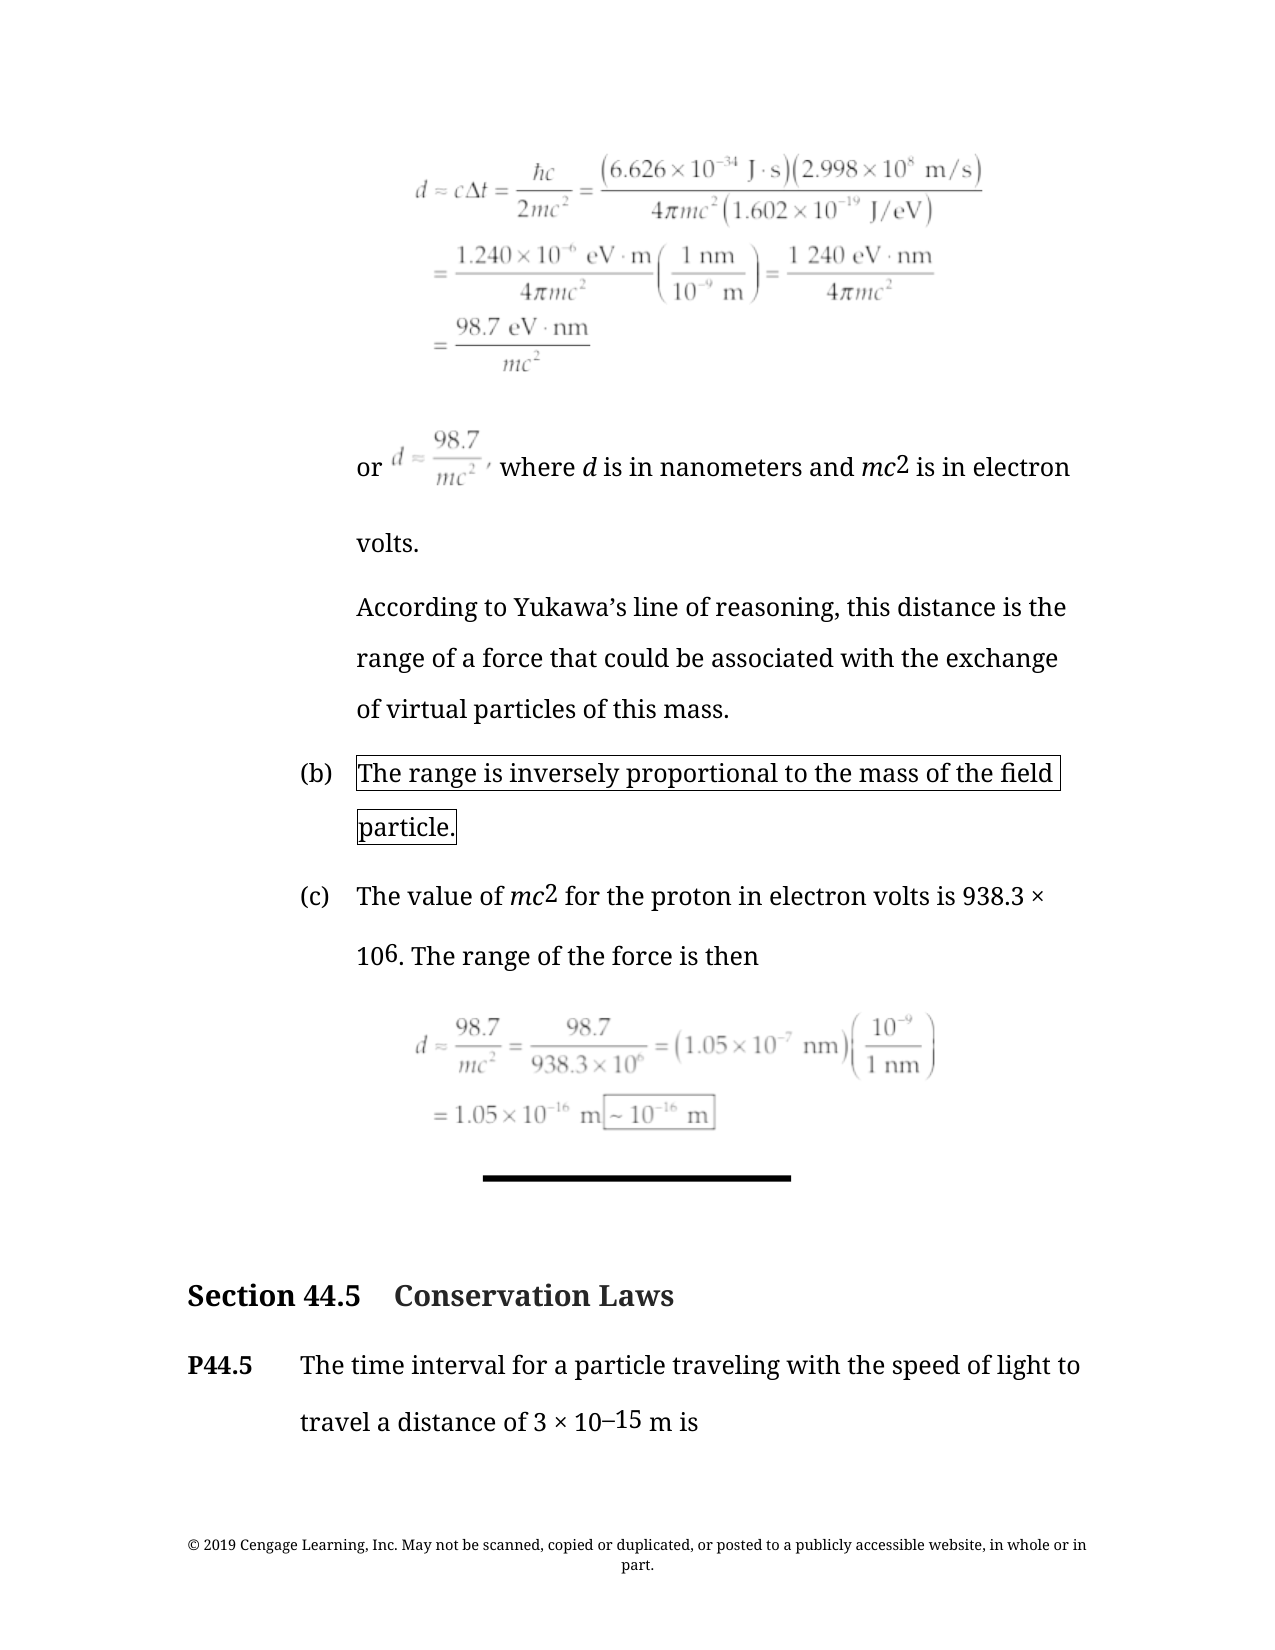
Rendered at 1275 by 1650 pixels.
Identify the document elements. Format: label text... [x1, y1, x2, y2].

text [187, 150, 1087, 395]
text According to Yukawa’s line of reasoning, this distance is the range of a force that could be associated with the exchange of virtual particles of this mass. [187, 589, 1087, 725]
text or where d is in nanometers and mc2 is in electron volts. [187, 424, 1087, 560]
text (b) The range is inversely proportional to the mass of the field particle. [187, 755, 1087, 845]
text Section 44.5 Conservation Laws [187, 1276, 1087, 1315]
text P44.5 The time interval for a particle traveling with the speed of light to travel a distance of 3 × 10–15 m is [187, 1347, 1087, 1441]
text (c) The value of mc2 for the proton in electron volts is 938.3 × 106. The range of the force is then [187, 876, 1087, 975]
